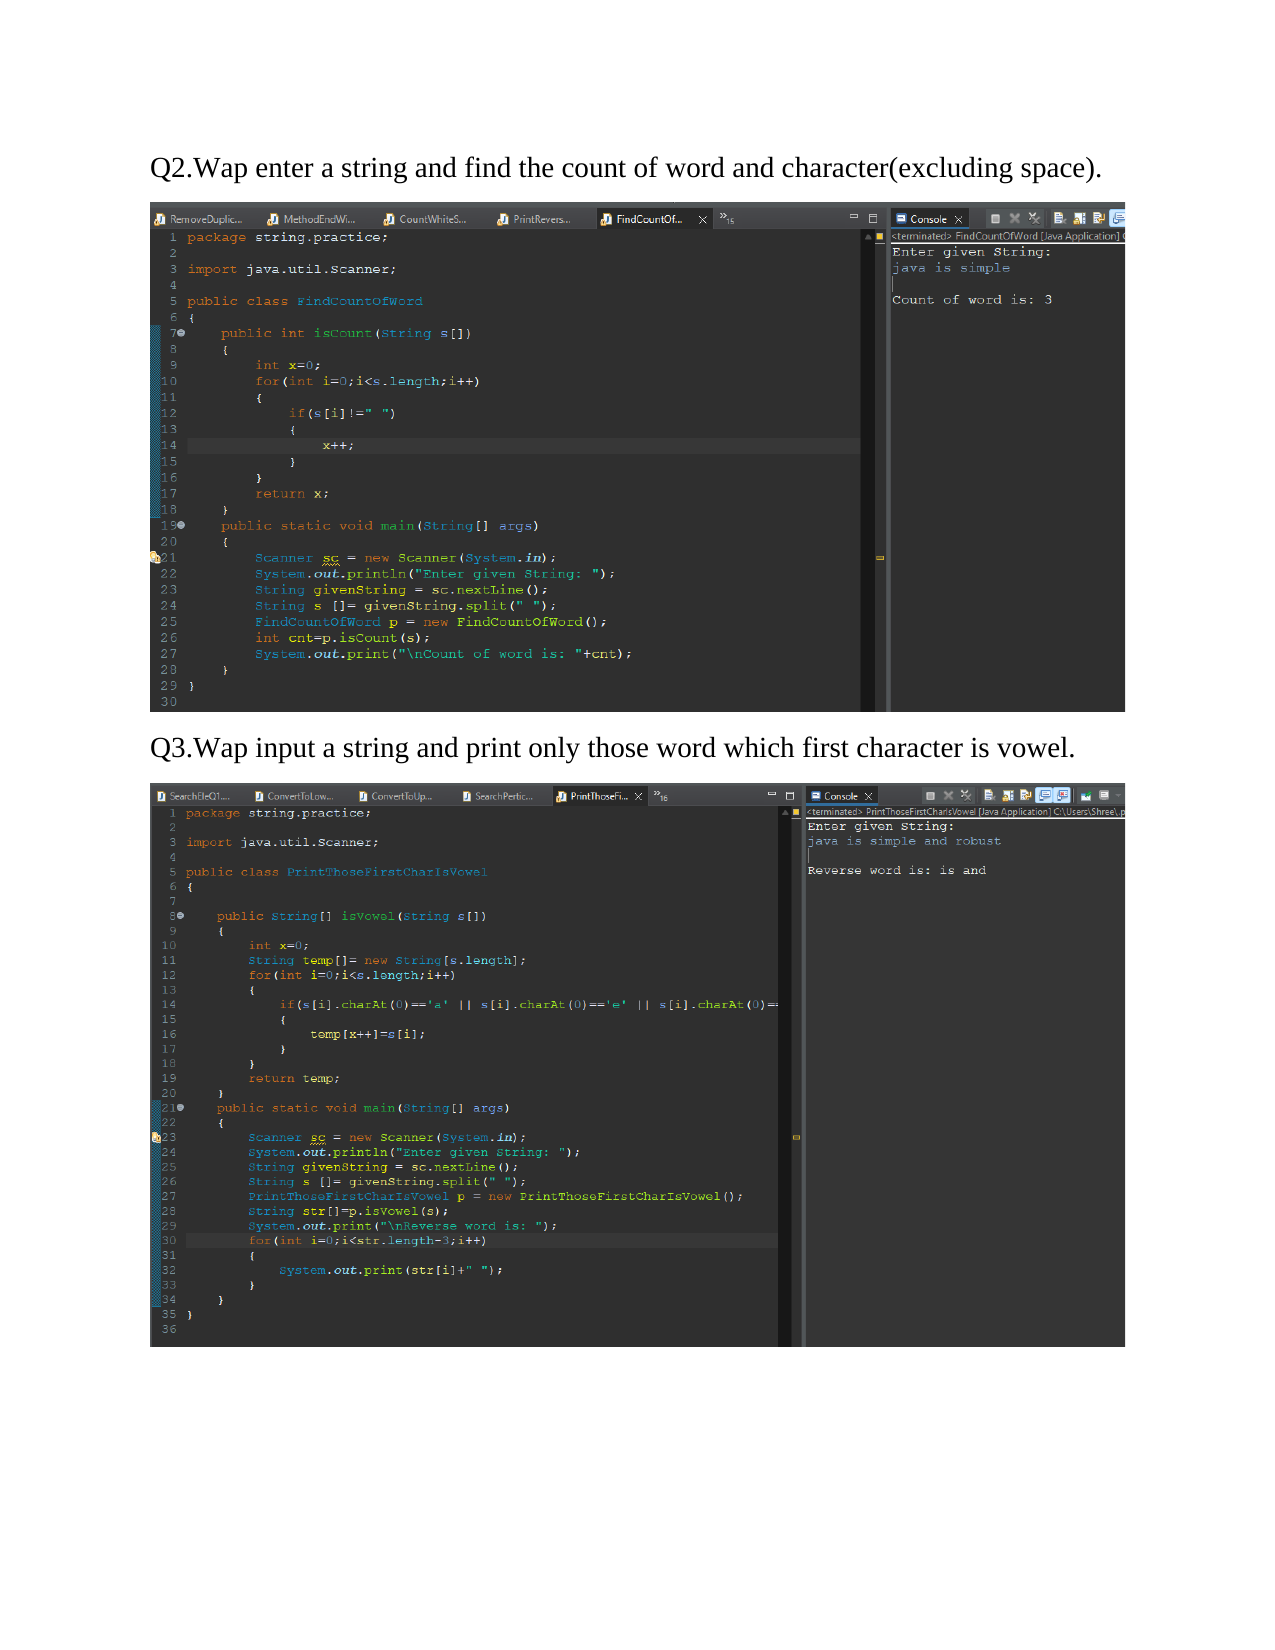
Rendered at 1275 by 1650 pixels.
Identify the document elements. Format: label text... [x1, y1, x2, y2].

text Q3.Wap input a string and print only those word which first character is vowel. [150, 730, 1125, 764]
text Q2.Wap enter a string and find the count of word and character(excluding space). [150, 150, 1125, 183]
picture [150, 202, 1125, 712]
picture [150, 783, 1125, 1347]
